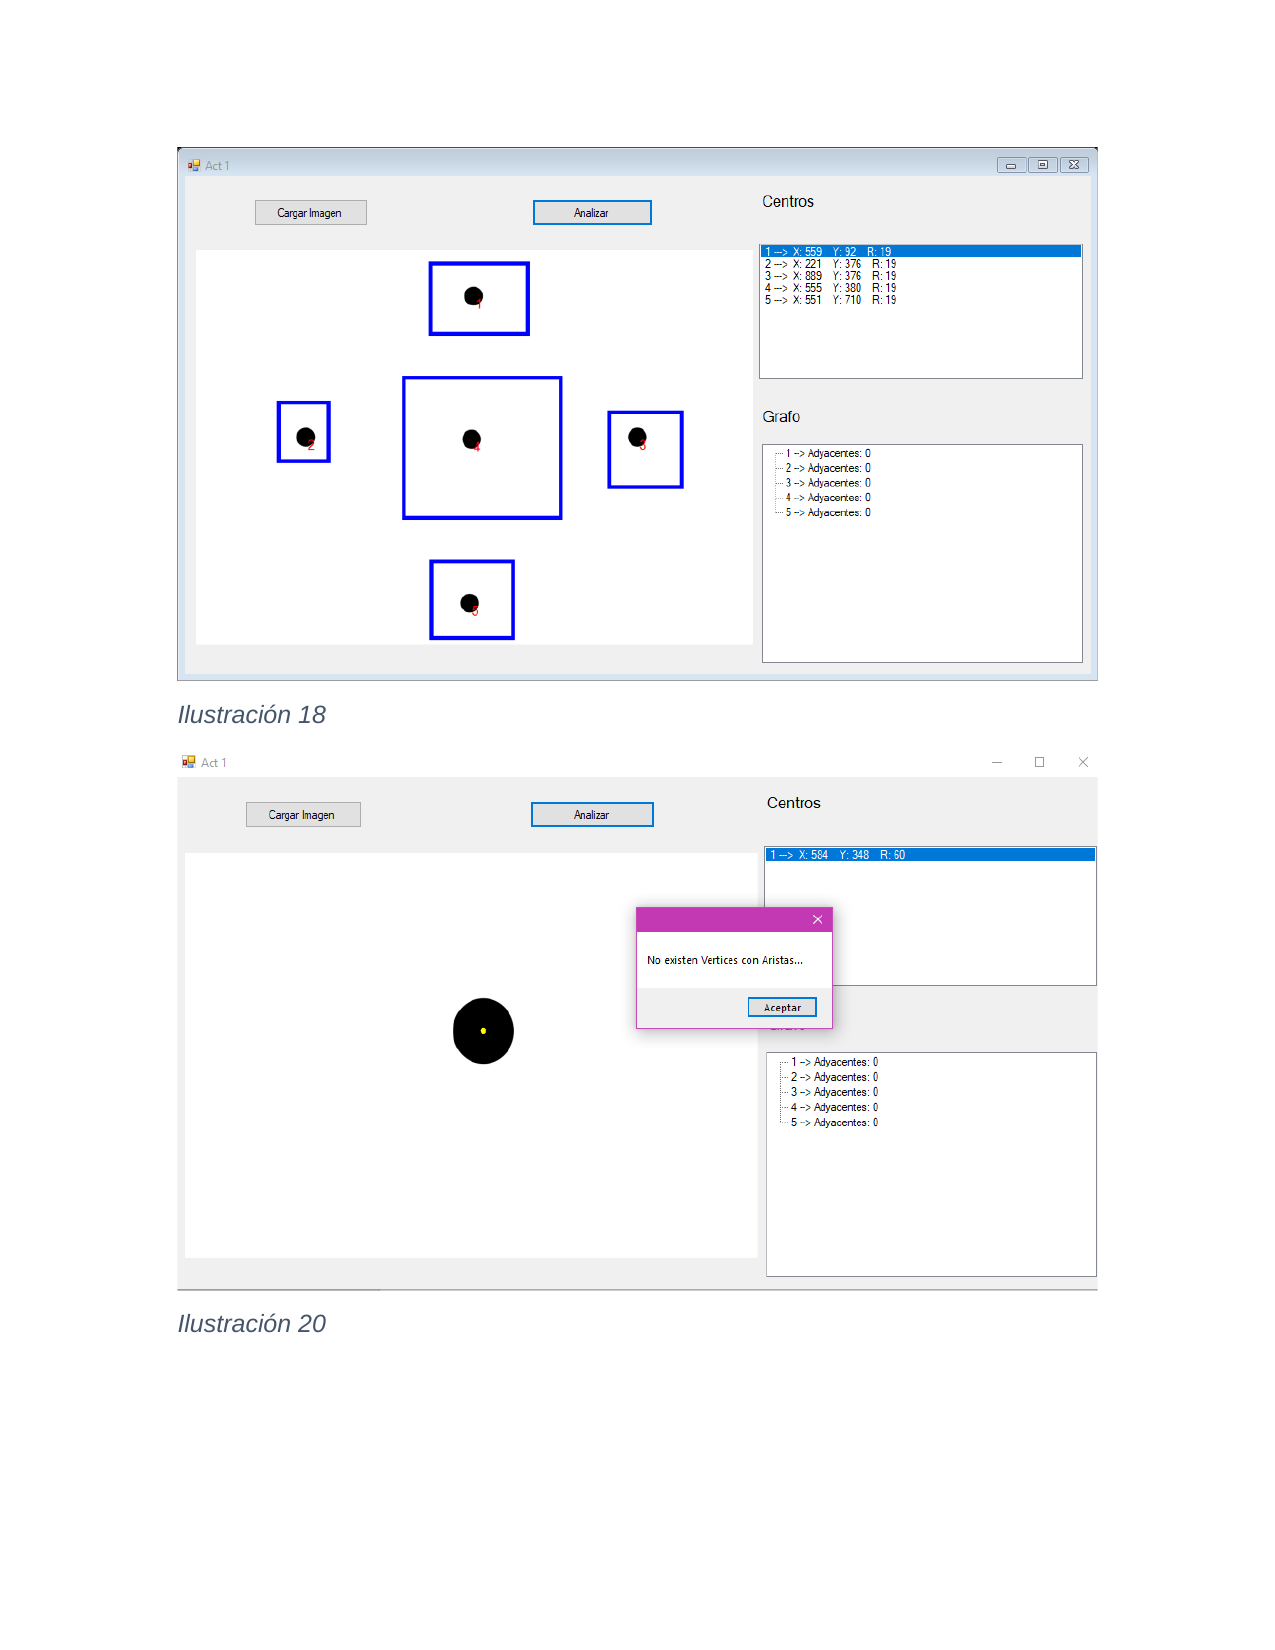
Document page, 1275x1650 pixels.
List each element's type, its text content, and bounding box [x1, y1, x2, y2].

picture [177, 749, 1098, 1291]
text Ilustración 18 [177, 700, 1098, 728]
text Ilustración 20 [177, 1309, 1098, 1338]
